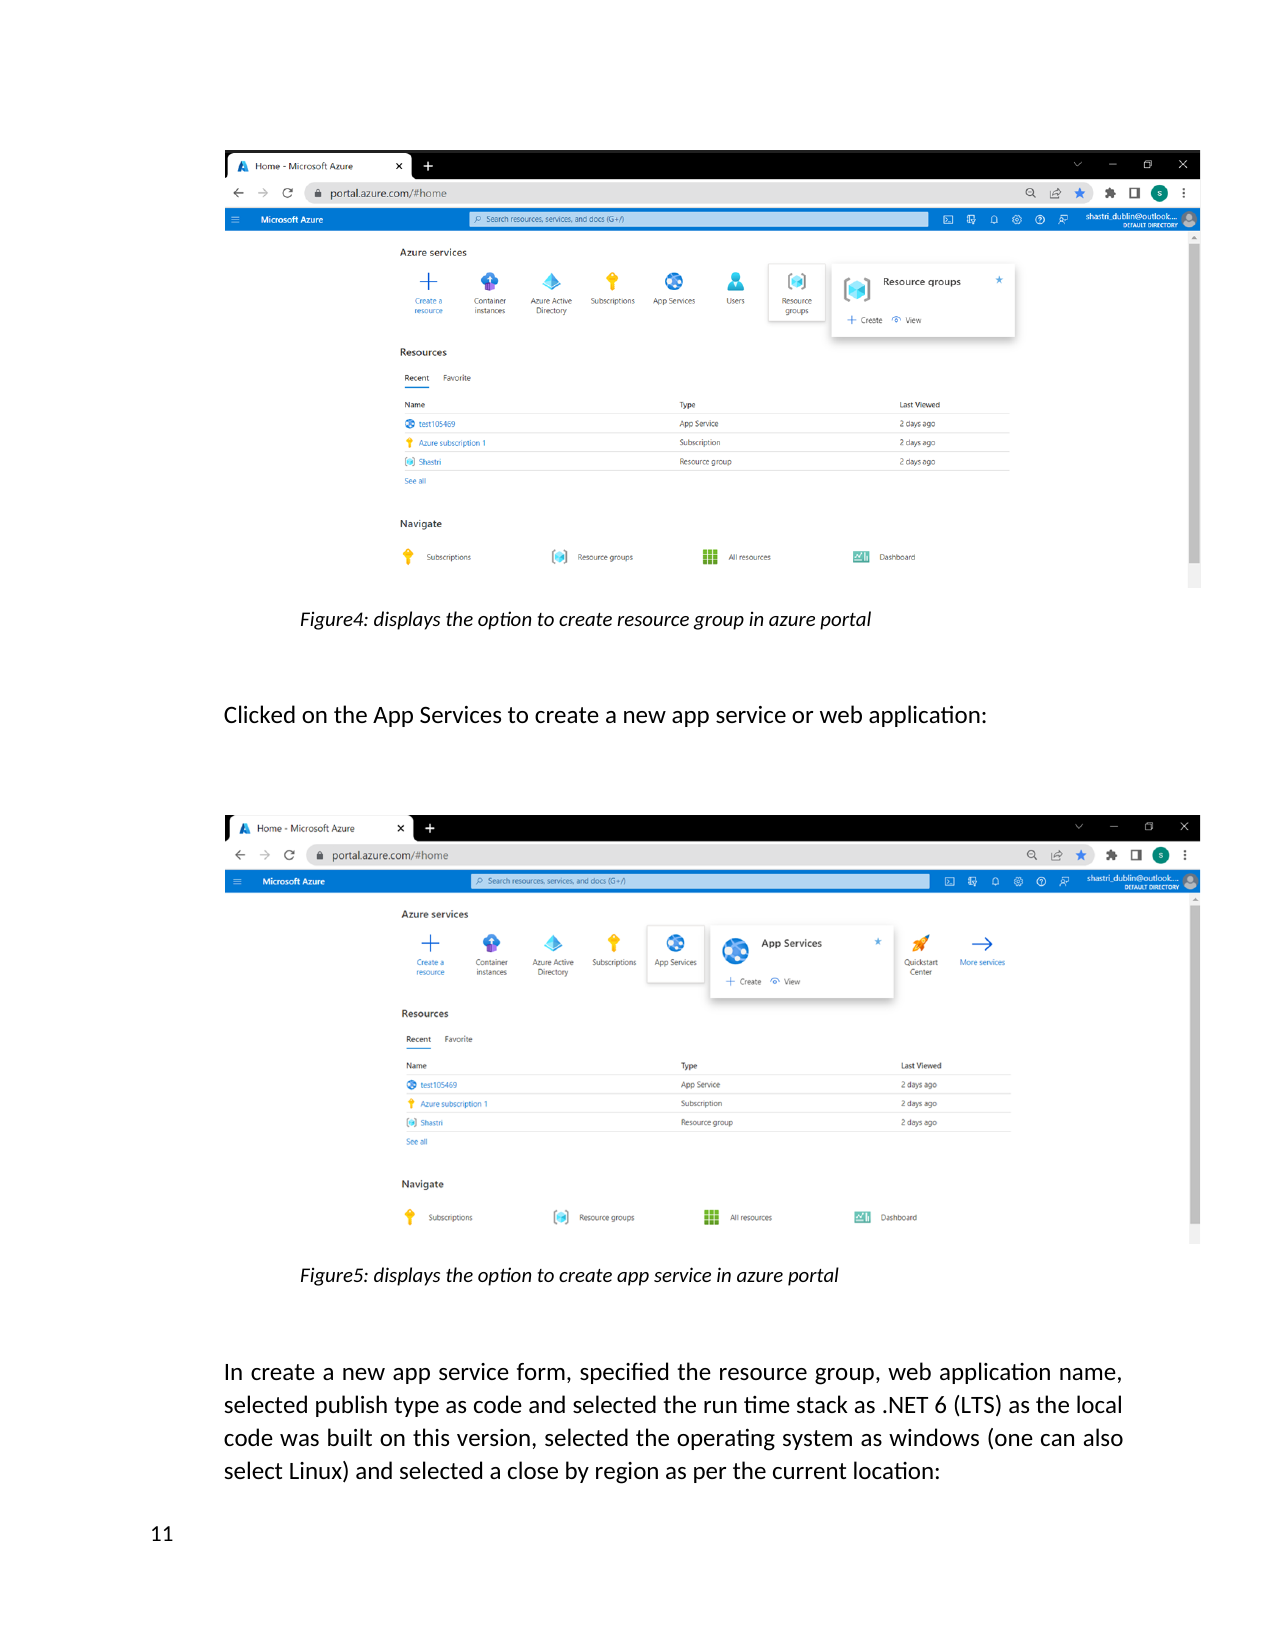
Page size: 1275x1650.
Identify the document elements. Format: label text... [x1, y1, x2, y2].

text Clicked on the App Services to create a new app service or web application: [224, 700, 1125, 730]
picture [225, 150, 1200, 588]
text Figure4: displays the option to create resource group in azure portal [225, 606, 1125, 631]
picture [225, 815, 1200, 1244]
text Figure5: displays the option to create app service in azure portal [225, 1263, 1125, 1288]
text In create a new app service form, specified the resource group, web application name, selected publish type as code and selected the run time stack as .NET 6 (LTS) as the local code was built on this version, selected the operating system as windows (one can also select Linux) and selected a close by region as per the current location: [224, 1356, 1125, 1486]
